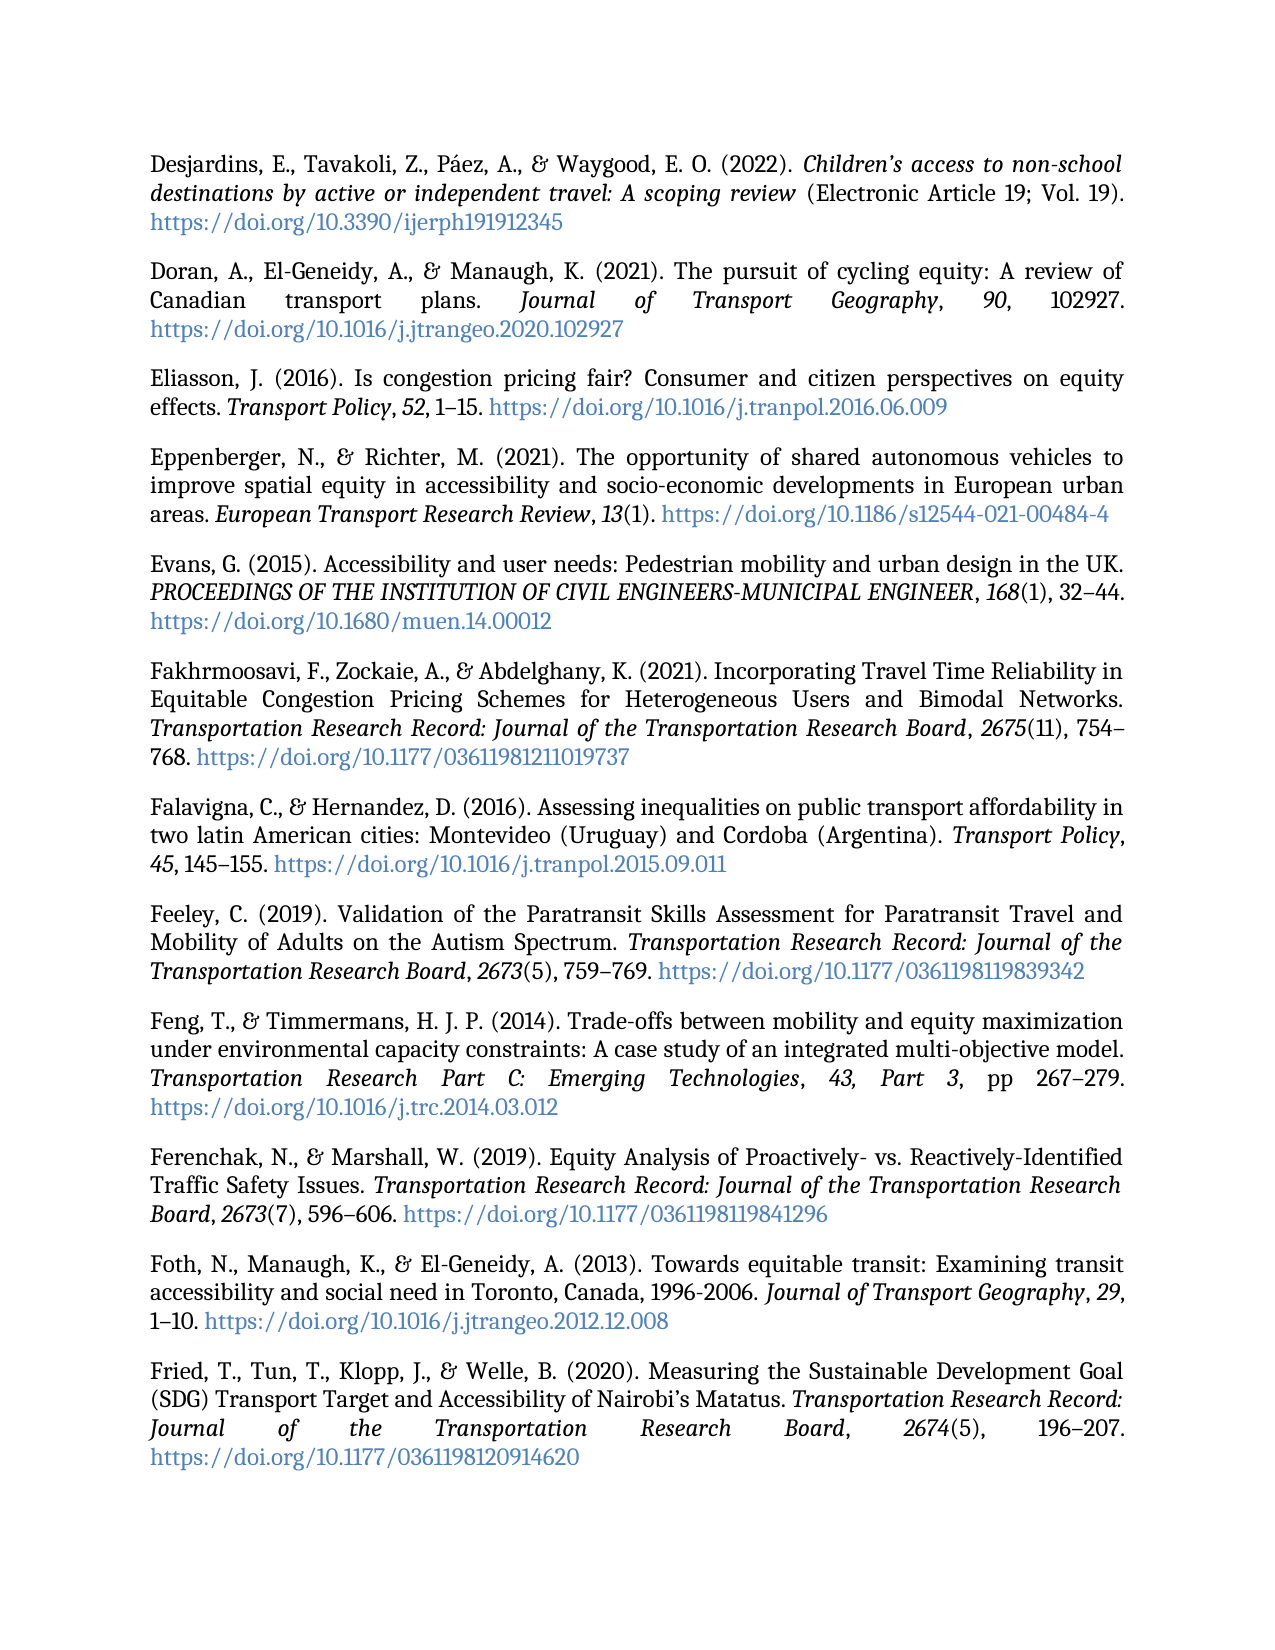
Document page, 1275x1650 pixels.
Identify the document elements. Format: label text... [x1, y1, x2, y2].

text Foth, N., Manaugh, K., & El-Geneidy, A. (2013). Towards equitable transit: Examining transit accessibility and social need in Toronto, Canada, 1996-2006. Journal of Transport Geography, 29, 1–10. https://doi.org/10.1016/j.jtrangeo.2012.12.008 [150, 1249, 1125, 1336]
text Eppenberger, N., & Richter, M. (2021). The opportunity of shared autonomous vehicles to improve spatial equity in accessibility and socio-economic developments in European urban areas. European Transport Research Review, 13(1). https://doi.org/10.1186/s12544-021-00484-4 [150, 442, 1125, 529]
text Fakhrmoosavi, F., Zockaie, A., & Abdelghany, K. (2021). Incorporating Travel Time Reliability in Equitable Congestion Pricing Schemes for Heterogeneous Users and Bimodal Networks. Transportation Research Record: Journal of the Transportation Research Board, 2675(11), 754–768. https://doi.org/10.1177/03611981211019737 [150, 657, 1125, 772]
text Falavigna, C., & Hernandez, D. (2016). Assessing inequalities on public transport affordability in two latin American cities: Montevideo (Uruguay) and Cordoba (Argentina). Transport Policy, 45, 145–155. https://doi.org/10.1016/j.tranpol.2015.09.011 [150, 792, 1125, 879]
text Fried, T., Tun, T., Klopp, J., & Welle, B. (2020). Measuring the Sustainable Development Goal (SDG) Transport Target and Accessibility of Nairobi’s Matatus. Transportation Research Record: Journal of the Transportation Research Board, 2674(5), 196–207. https://doi.org/10.1177/0361198120914620 [150, 1357, 1125, 1472]
text Feeley, C. (2019). Validation of the Paratransit Skills Assessment for Paratransit Travel and Mobility of Adults on the Autism Spectrum. Transportation Research Record: Journal of the Transportation Research Board, 2673(5), 759–769. https://doi.org/10.1177/0361198119839342 [150, 899, 1125, 986]
text Feng, T., & Timmermans, H. J. P. (2014). Trade-offs between mobility and equity maximization under environmental capacity constraints: A case study of an integrated multi-objective model. Transportation Research Part C: Emerging Technologies, 43, Part 3, pp 267–279. https://doi.org/10.1016/j.trc.2014.03.012 [150, 1007, 1125, 1122]
text Doran, A., El-Geneidy, A., & Manaugh, K. (2021). The pursuit of cycling equity: A review of Canadian transport plans. Journal of Transport Geography, 90, 102927. https://doi.org/10.1016/j.jtrangeo.2020.102927 [150, 257, 1125, 343]
text Ferenchak, N., & Marshall, W. (2019). Equity Analysis of Proactively- vs. Reactively-Identified Traffic Safety Issues. Transportation Research Record: Journal of the Transportation Research Board, 2673(7), 596–606. https://doi.org/10.1177/0361198119841296 [150, 1142, 1125, 1229]
text Evans, G. (2015). Accessibility and user needs: Pedestrian mobility and urban design in the UK. PROCEEDINGS OF THE INSTITUTION OF CIVIL ENGINEERS-MUNICIPAL ENGINEER, 168(1), 32–44. https://doi.org/10.1680/muen.14.00012 [150, 549, 1125, 636]
text Desjardins, E., Tavakoli, Z., Páez, A., & Waygood, E. O. (2022). Children’s access to non-school destinations by active or independent travel: A scoping review (Electronic Article 19; Vol. 19). https://doi.org/10.3390/ijerph191912345 [150, 150, 1125, 236]
text Eliasson, J. (2016). Is congestion pricing fair? Consumer and citizen perspectives on equity effects. Transport Policy, 52, 1–15. https://doi.org/10.1016/j.tranpol.2016.06.009 [150, 364, 1125, 422]
